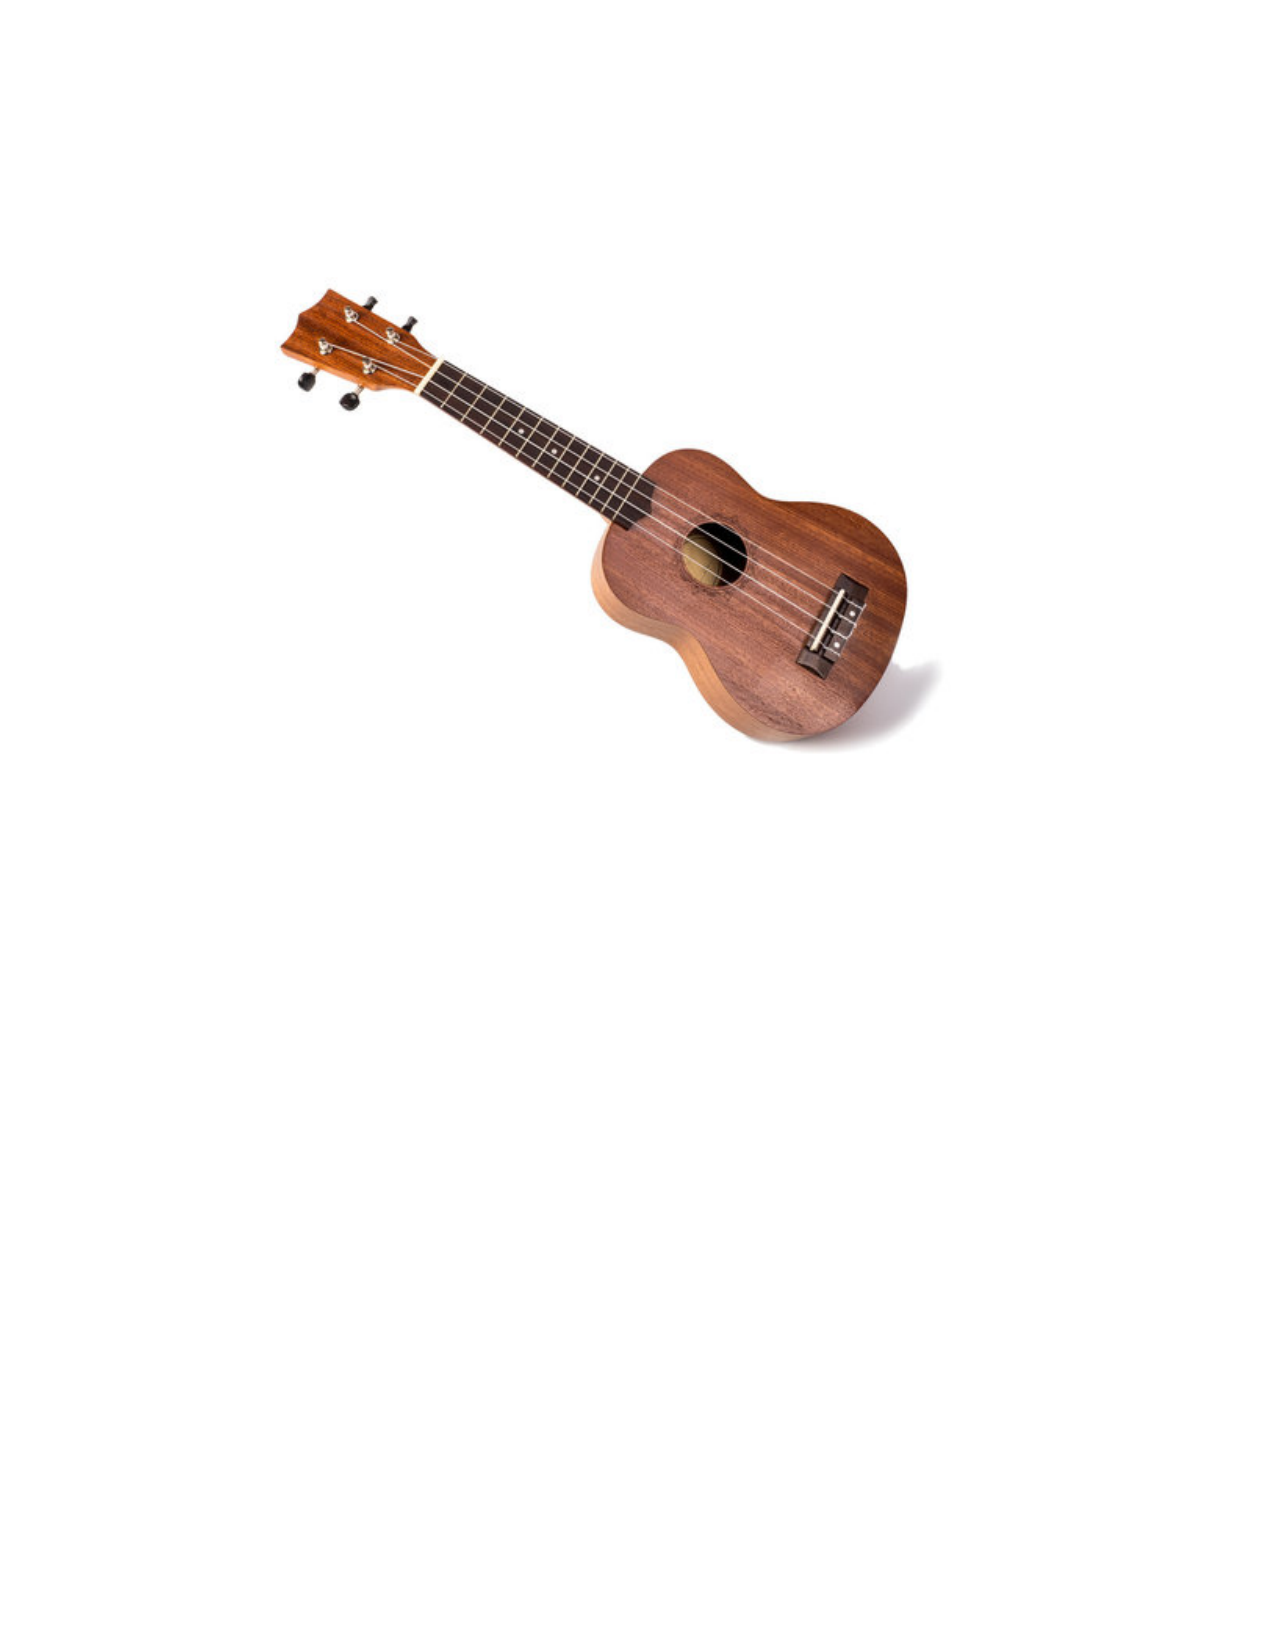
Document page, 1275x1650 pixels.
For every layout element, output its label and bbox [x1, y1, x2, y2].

picture [225, 240, 976, 804]
